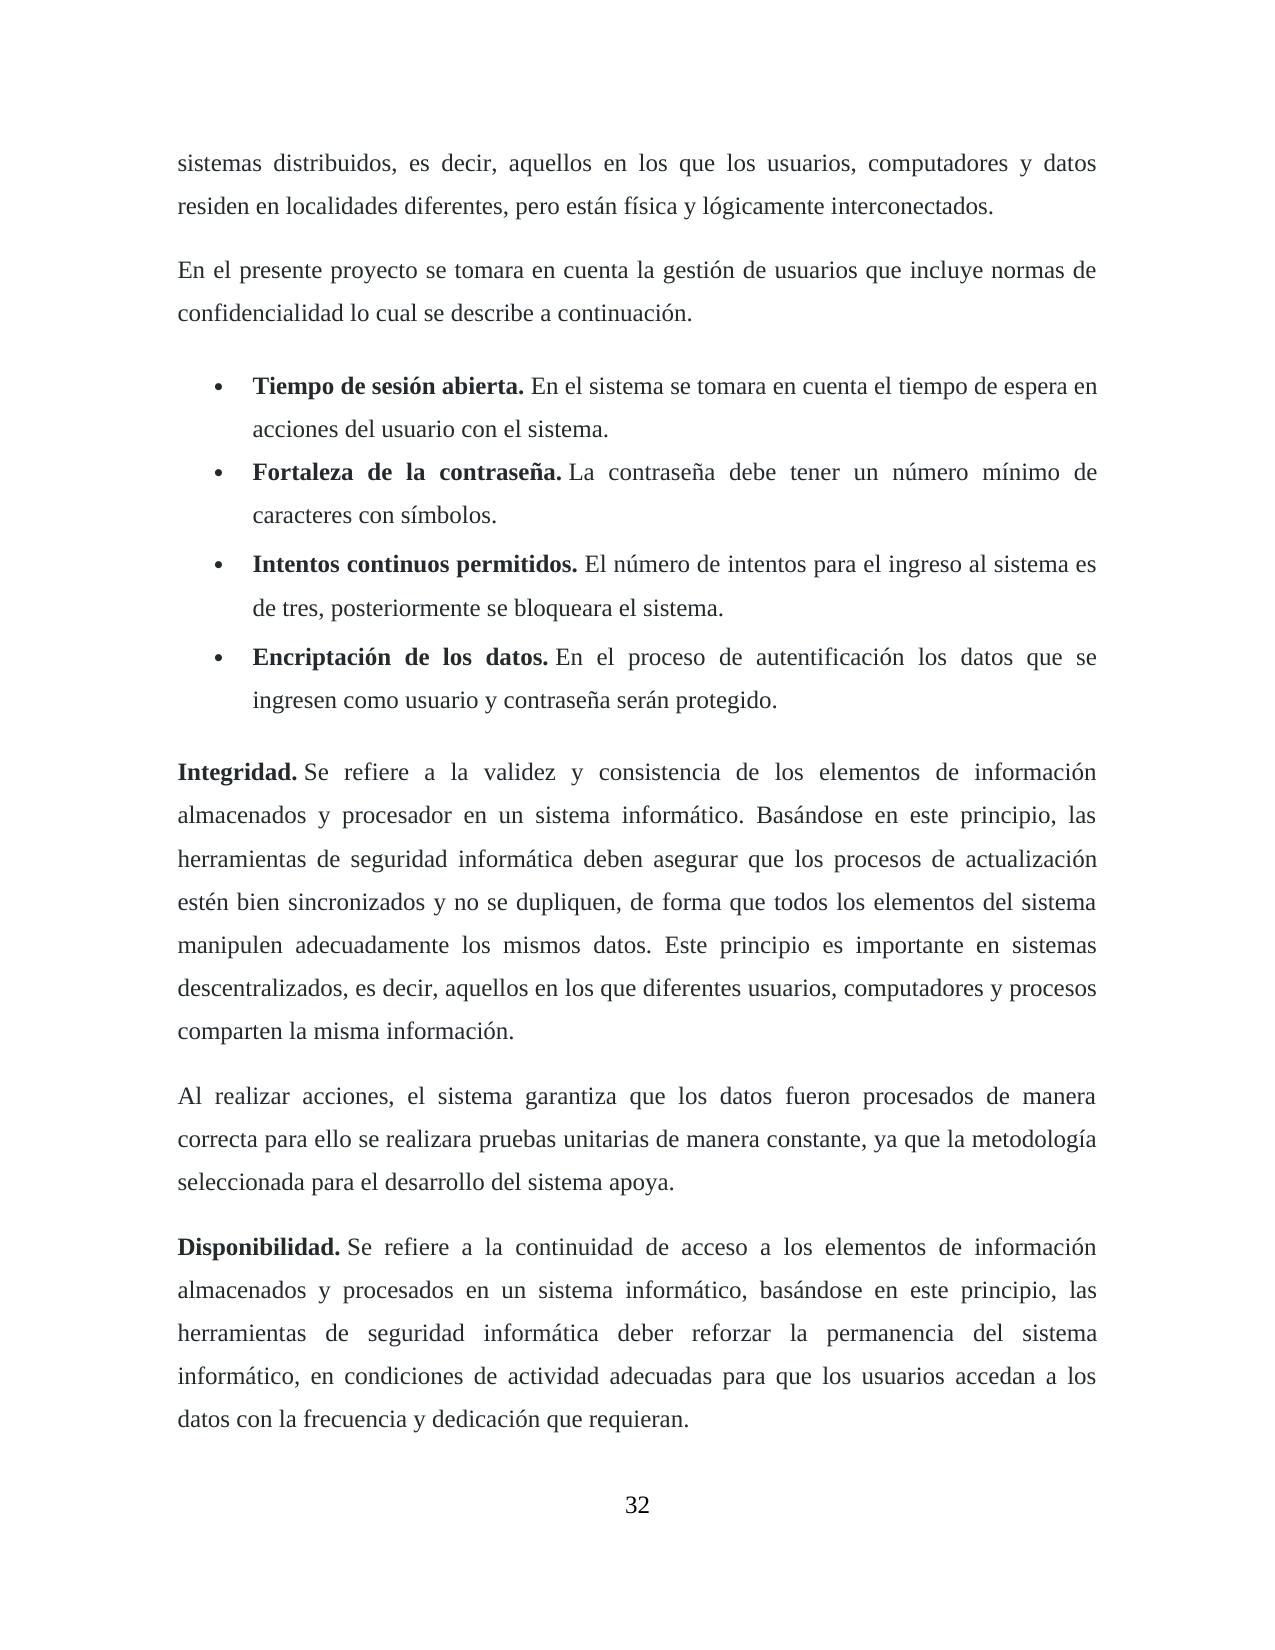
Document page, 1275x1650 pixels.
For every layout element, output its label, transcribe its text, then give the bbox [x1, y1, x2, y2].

list Tiempo de sesión abierta. En el sistema se tomara en cuenta el tiempo de espera en acciones del usuario con el sistema. [215, 371, 1098, 443]
list Encriptación de los datos. En el proceso de autentificación los datos que se ingresen como usuario y contraseña serán protegido. [215, 642, 1098, 714]
text En el presente proyecto se tomara en cuenta la gestión de usuarios que incluye normas de confidencialidad lo cual se describe a continuación. [177, 255, 1098, 327]
text Integridad. Se refiere a la validez y consistencia de los elementos de información almacenados y procesador en un sistema informático. Basándose en este principio, las herramientas de seguridad informática deben asegurar que los procesos de actualización estén bien sincronizados y no se dupliquen, de forma que todos los elementos del sistema manipulen adecuadamente los mismos datos. Este principio es importante en sistemas descentralizados, es decir, aquellos en los que diferentes usuarios, computadores y procesos comparten la misma información. [177, 757, 1098, 1045]
text Al realizar acciones, el sistema garantiza que los datos fueron procesados de manera correcta para ello se realizara pruebas unitarias de manera constante, ya que la metodología seleccionada para el desarrollo del sistema apoya. [177, 1081, 1098, 1196]
text Disponibilidad. Se refiere a la continuidad de acceso a los elementos de información almacenados y procesados en un sistema informático, basándose en este principio, las herramientas de seguridad informática deber reforzar la permanencia del sistema informático, en condiciones de actividad adecuadas para que los usuarios accedan a los datos con la frecuencia y dedicación que requieran. [177, 1232, 1098, 1433]
list Intentos continuos permitidos. El número de intentos para el ingreso al sistema es de tres, posteriormente se bloqueara el sistema. [215, 549, 1098, 621]
list Fortaleza de la contraseña. La contraseña debe tener un número mínimo de caracteres con símbolos. [215, 457, 1098, 529]
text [177, 148, 1098, 219]
